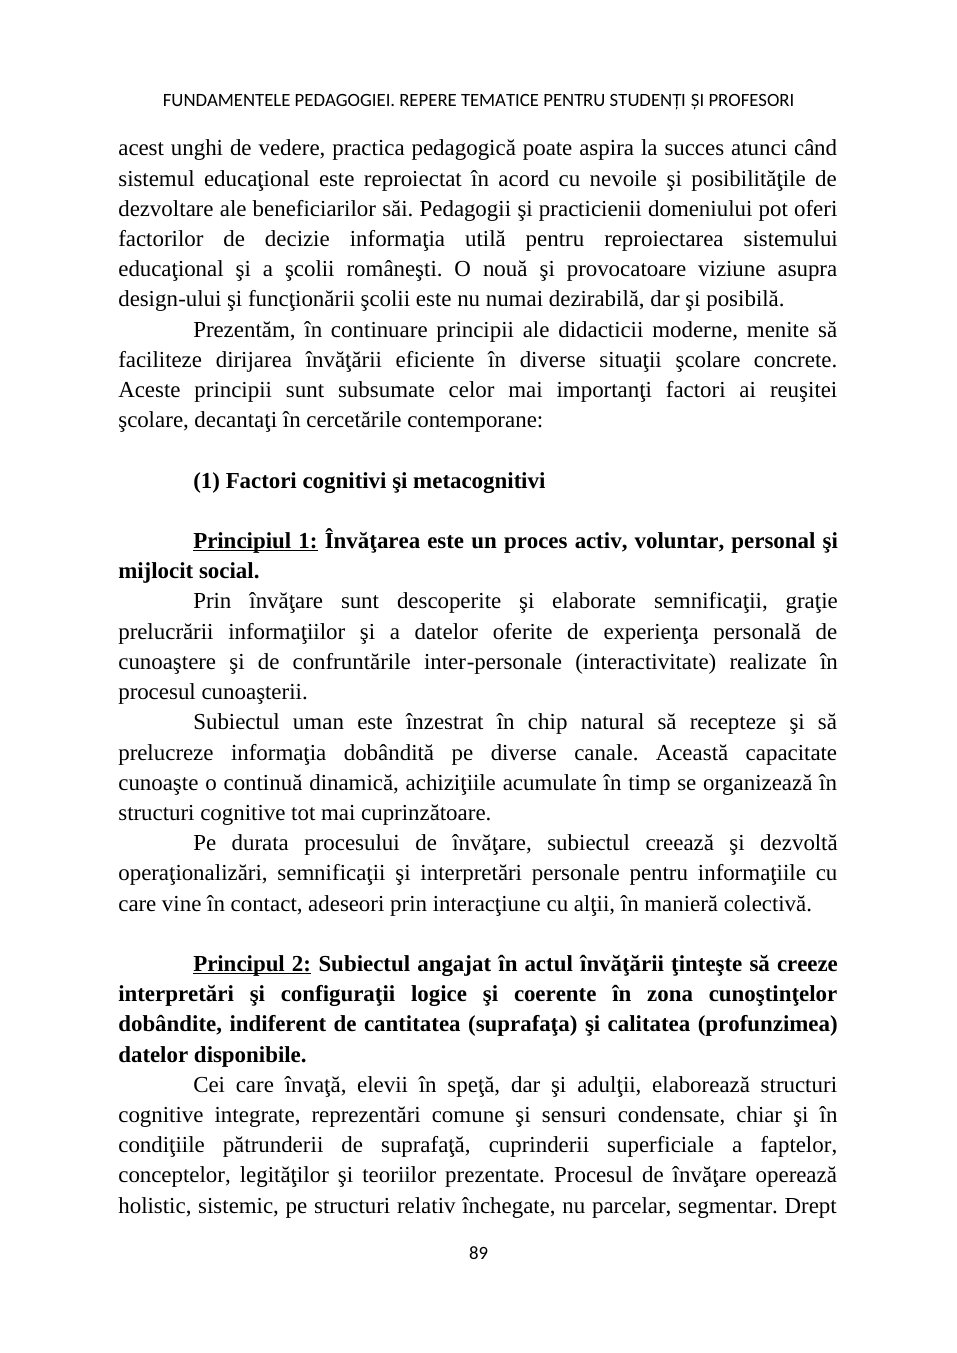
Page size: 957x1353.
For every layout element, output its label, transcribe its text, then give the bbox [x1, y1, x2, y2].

text (1) Factori cognitivi şi metacognitivi [118, 467, 838, 493]
text Principul 2: Subiectul angajat în actul învăţării ţinteşte să creeze interpretări şi configuraţii logice şi coerente în zona cunoştinţelor dobândite, indiferent de cantitatea (suprafaţa) şi calitatea (profunzimea) datelor disponibile. [118, 950, 838, 1067]
text Principiul 1: Învăţarea este un proces activ, voluntar, personal şi mijlocit social. [118, 527, 838, 584]
text Prin învăţare sunt descoperite şi elaborate semnificaţii, graţie prelucrării informaţiilor şi a datelor oferite de experienţa personală de cunoaştere şi de confruntările inter-personale (interactivitate) realizate în procesul cunoaşterii. [118, 588, 838, 704]
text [118, 134, 838, 312]
text Prezentăm, în continuare principii ale didacticii moderne, menite să faciliteze dirijarea învăţării eficiente în diverse situaţii şcolare concrete. Aceste principii sunt subsumate celor mai importanţi factori ai reuşitei şcolare, decantaţi în cercetările contemporane: [118, 316, 838, 433]
text Pe durata procesului de învăţare, subiectul creează şi dezvoltă operaţionalizări, semnificaţii şi interpretări personale pentru informaţiile cu care vine în contact, adeseori prin interacţiune cu alţii, în manieră colectivă. [118, 829, 838, 916]
text Subiectul uman este înzestrat în chip natural să recepteze şi să prelucreze informaţia dobândită pe diverse canale. Această capacitate cunoaşte o continuă dinamică, achiziţiile acumulate în timp se organizează în structuri cognitive tot mai cuprinzătoare. [118, 708, 838, 825]
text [118, 1071, 838, 1218]
